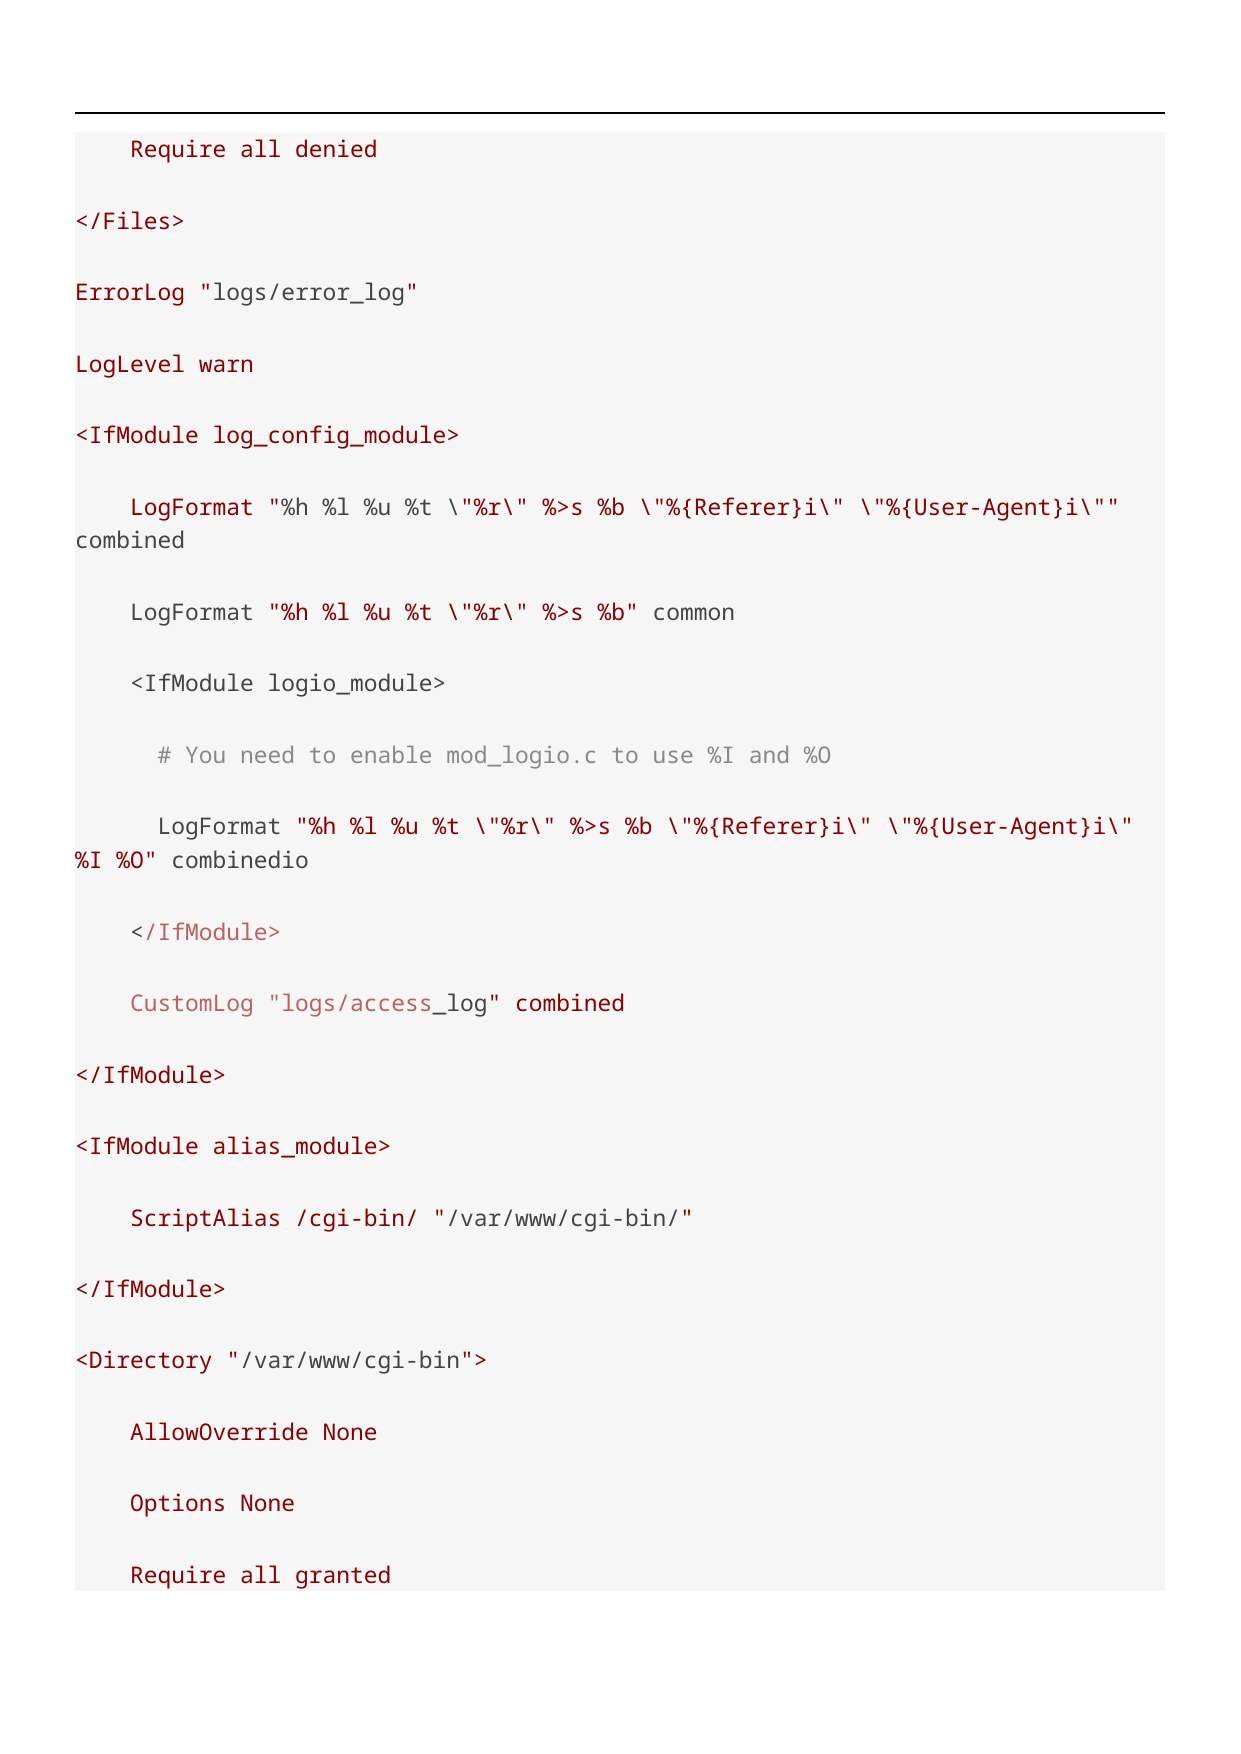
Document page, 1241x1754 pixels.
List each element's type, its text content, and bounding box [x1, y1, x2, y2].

text ErrorLog "logs/error_log" [75, 275, 1165, 309]
text </IfModule> [75, 1272, 1165, 1306]
text # You need to enable mod_logio.c to use %I and %O [75, 737, 1165, 771]
text Require all granted [75, 1557, 1165, 1591]
text LogFormat "%h %l %u %t \"%r\" %>s %b \"%{Referer}i\" \"%{User-Agent}i\"" combined [75, 489, 1165, 557]
text <IfModule logio_module> [75, 666, 1165, 700]
text <Directory "/var/www/cgi-bin"> [75, 1343, 1165, 1377]
text LogFormat "%h %l %u %t \"%r\" %>s %b \"%{Referer}i\" \"%{User-Agent}i\" %I %O" combinedio [75, 809, 1165, 877]
text CustomLog "logs/access_log" combined [75, 986, 1165, 1020]
text Require all denied [75, 132, 1165, 166]
text <IfModule alias_module> [75, 1129, 1165, 1163]
text </IfModule> [75, 914, 1165, 948]
text </IfModule> [75, 1057, 1165, 1091]
text LogLevel warn [75, 346, 1165, 380]
text </Files> [75, 203, 1165, 237]
text ScriptAlias /cgi-bin/ "/var/www/cgi-bin/" [75, 1200, 1165, 1234]
text <IfModule log_config_module> [75, 418, 1165, 452]
text AllowOverride None [75, 1414, 1165, 1448]
text LogFormat "%h %l %u %t \"%r\" %>s %b" common [75, 594, 1165, 628]
text Options None [75, 1486, 1165, 1520]
